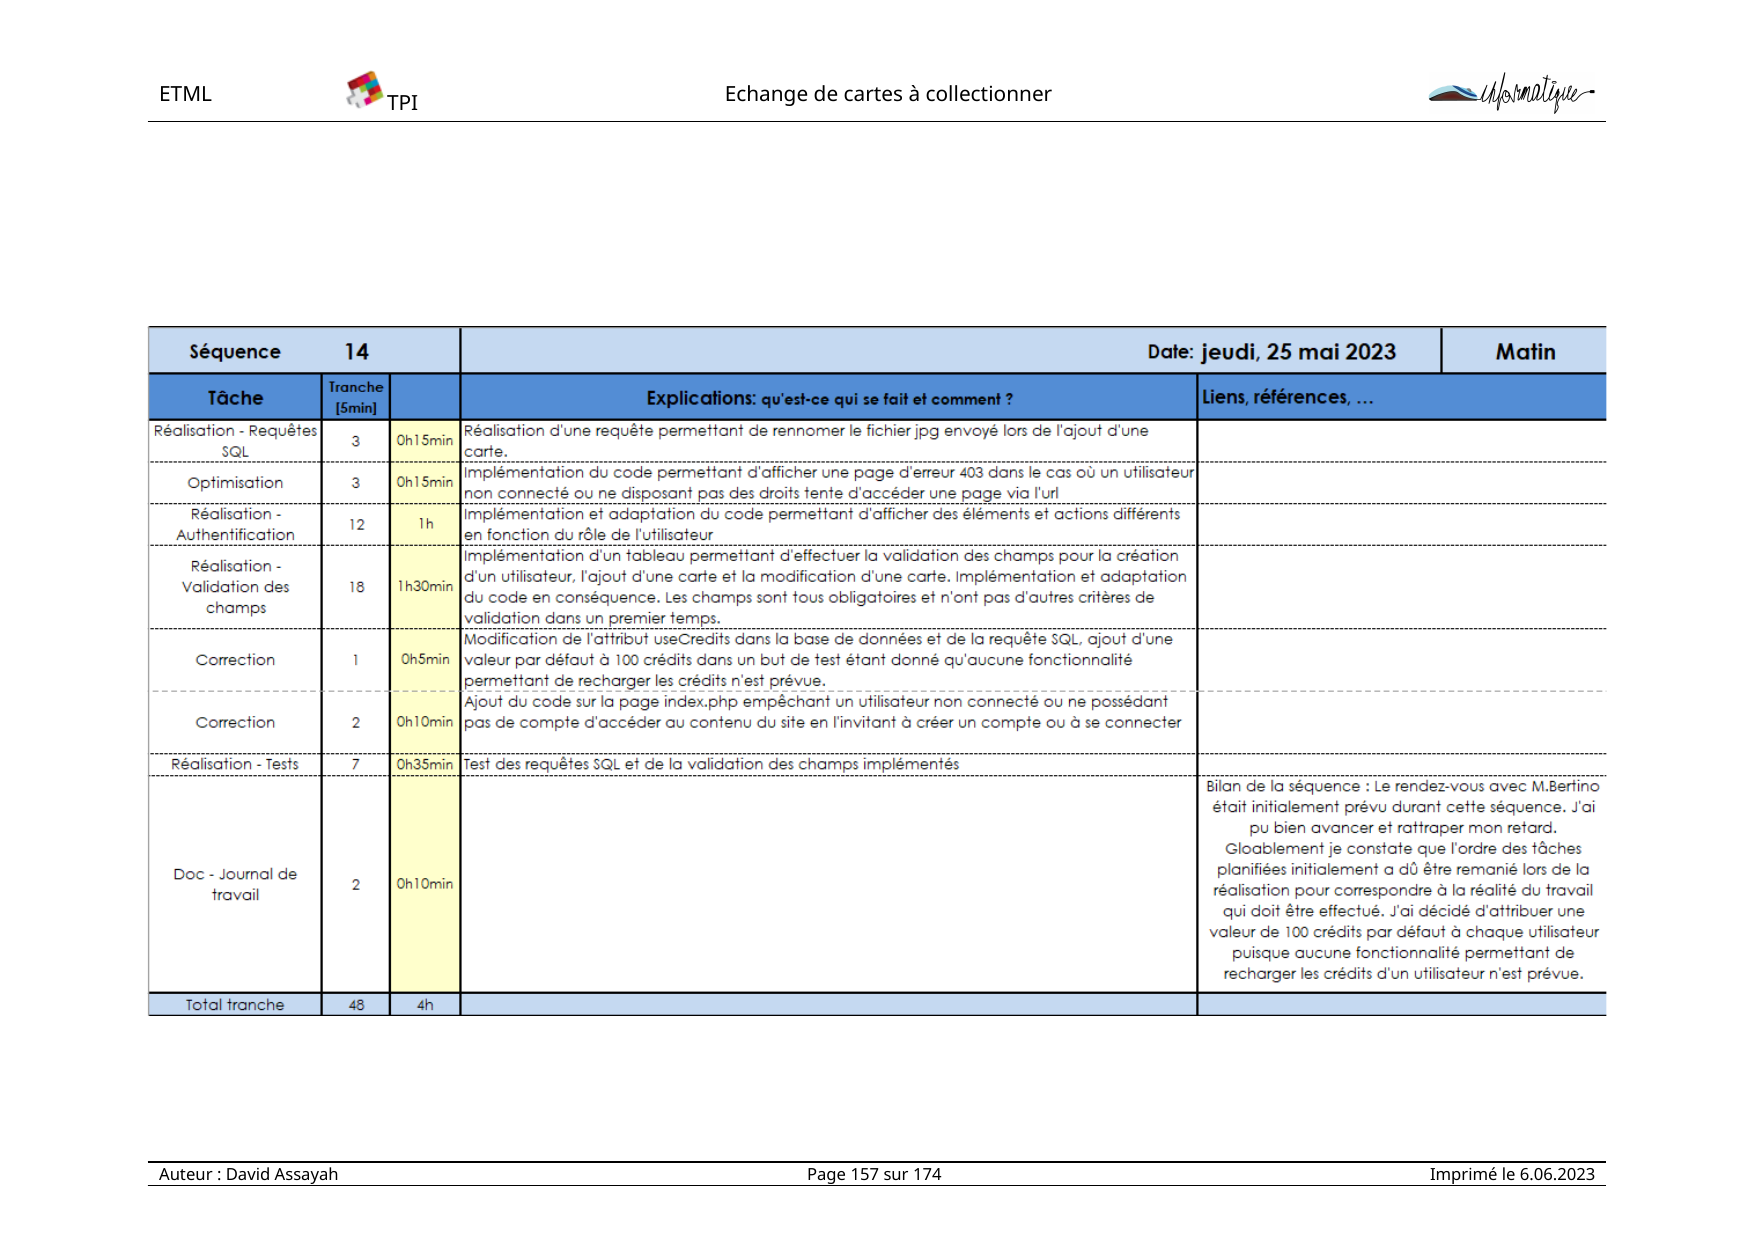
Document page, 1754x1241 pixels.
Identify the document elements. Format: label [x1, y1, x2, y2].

picture [341, 69, 387, 111]
picture [147, 326, 1607, 1016]
